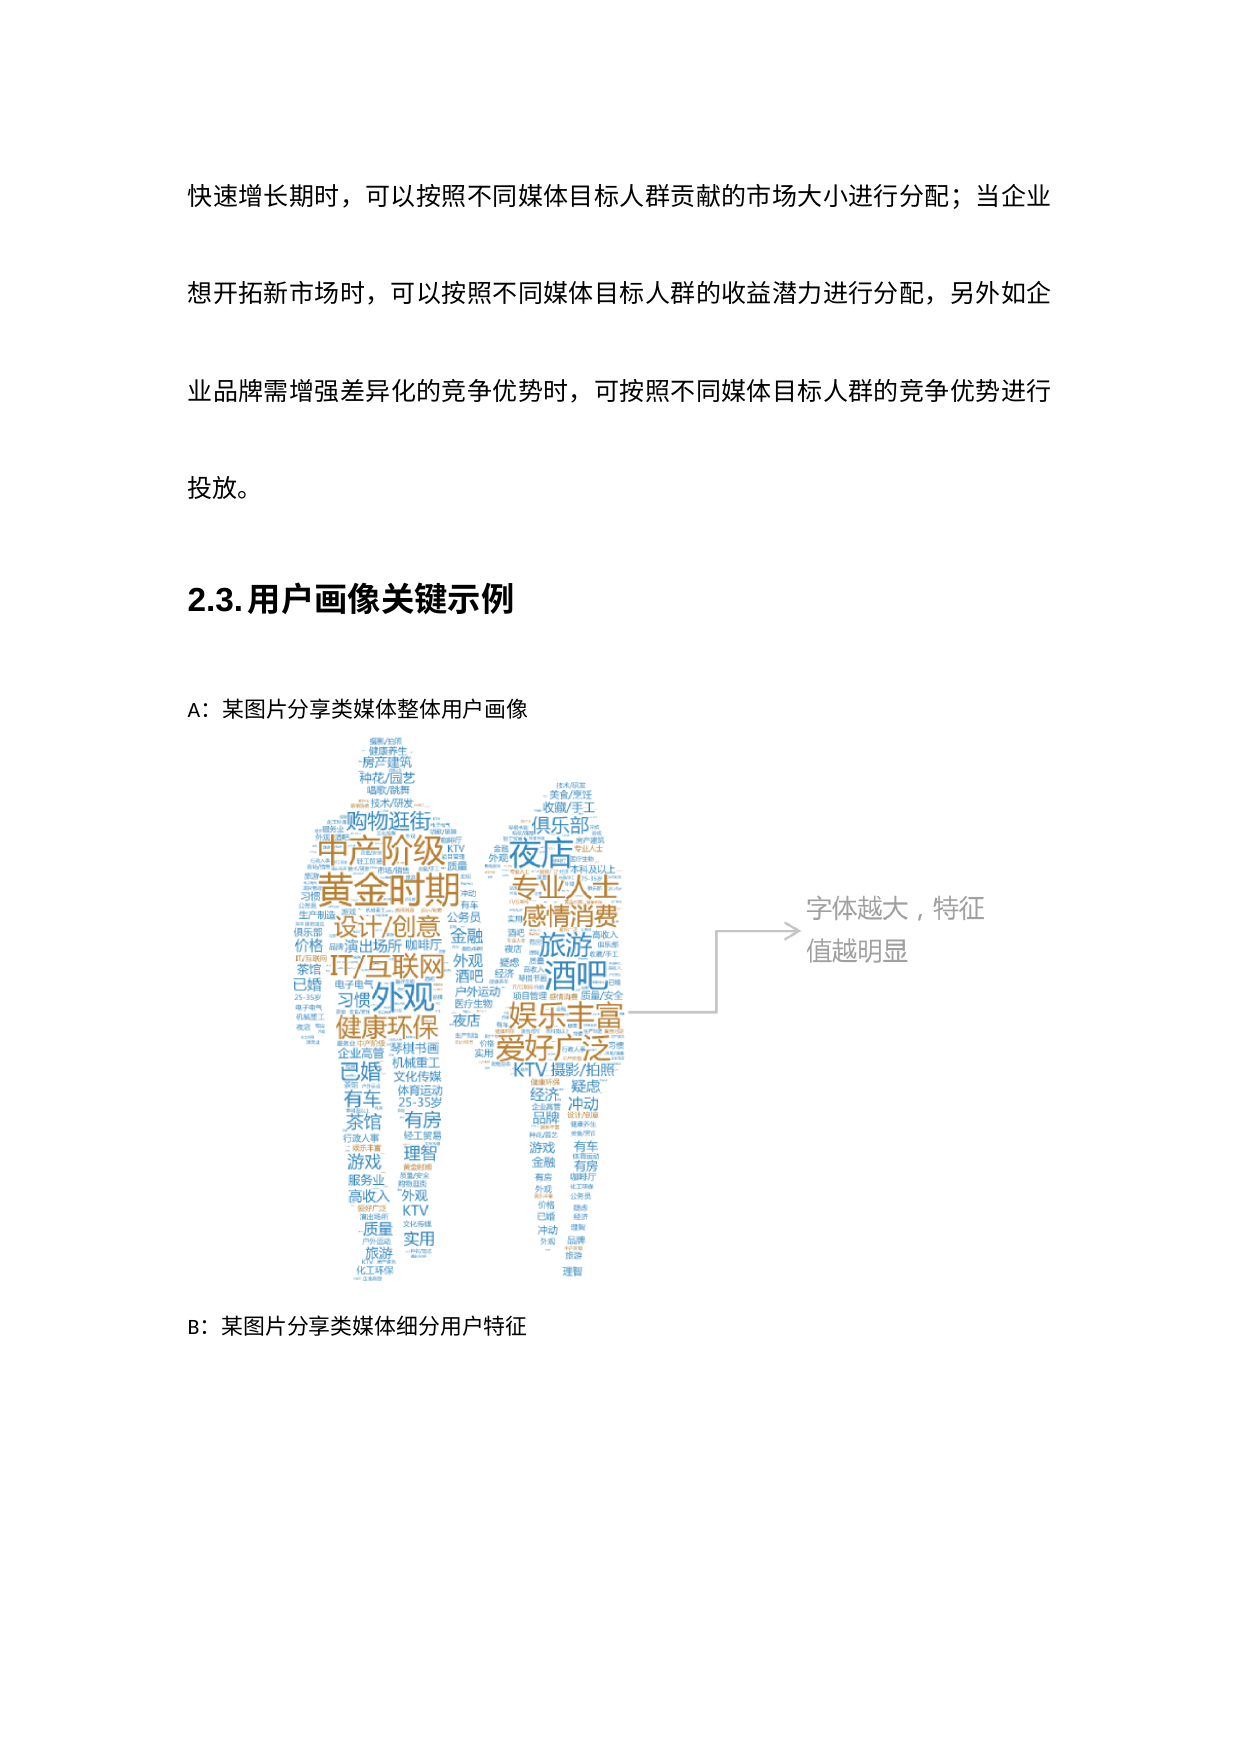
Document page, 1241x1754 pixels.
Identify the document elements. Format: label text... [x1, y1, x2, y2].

text B：某图片分享类媒体细分用户特征 [187, 1309, 1053, 1341]
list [187, 162, 1053, 519]
picture [187, 723, 1040, 1290]
text A：某图片分享类媒体整体用户画像 [187, 691, 1053, 724]
subtitle 用户画像关键示例 [187, 565, 1053, 630]
